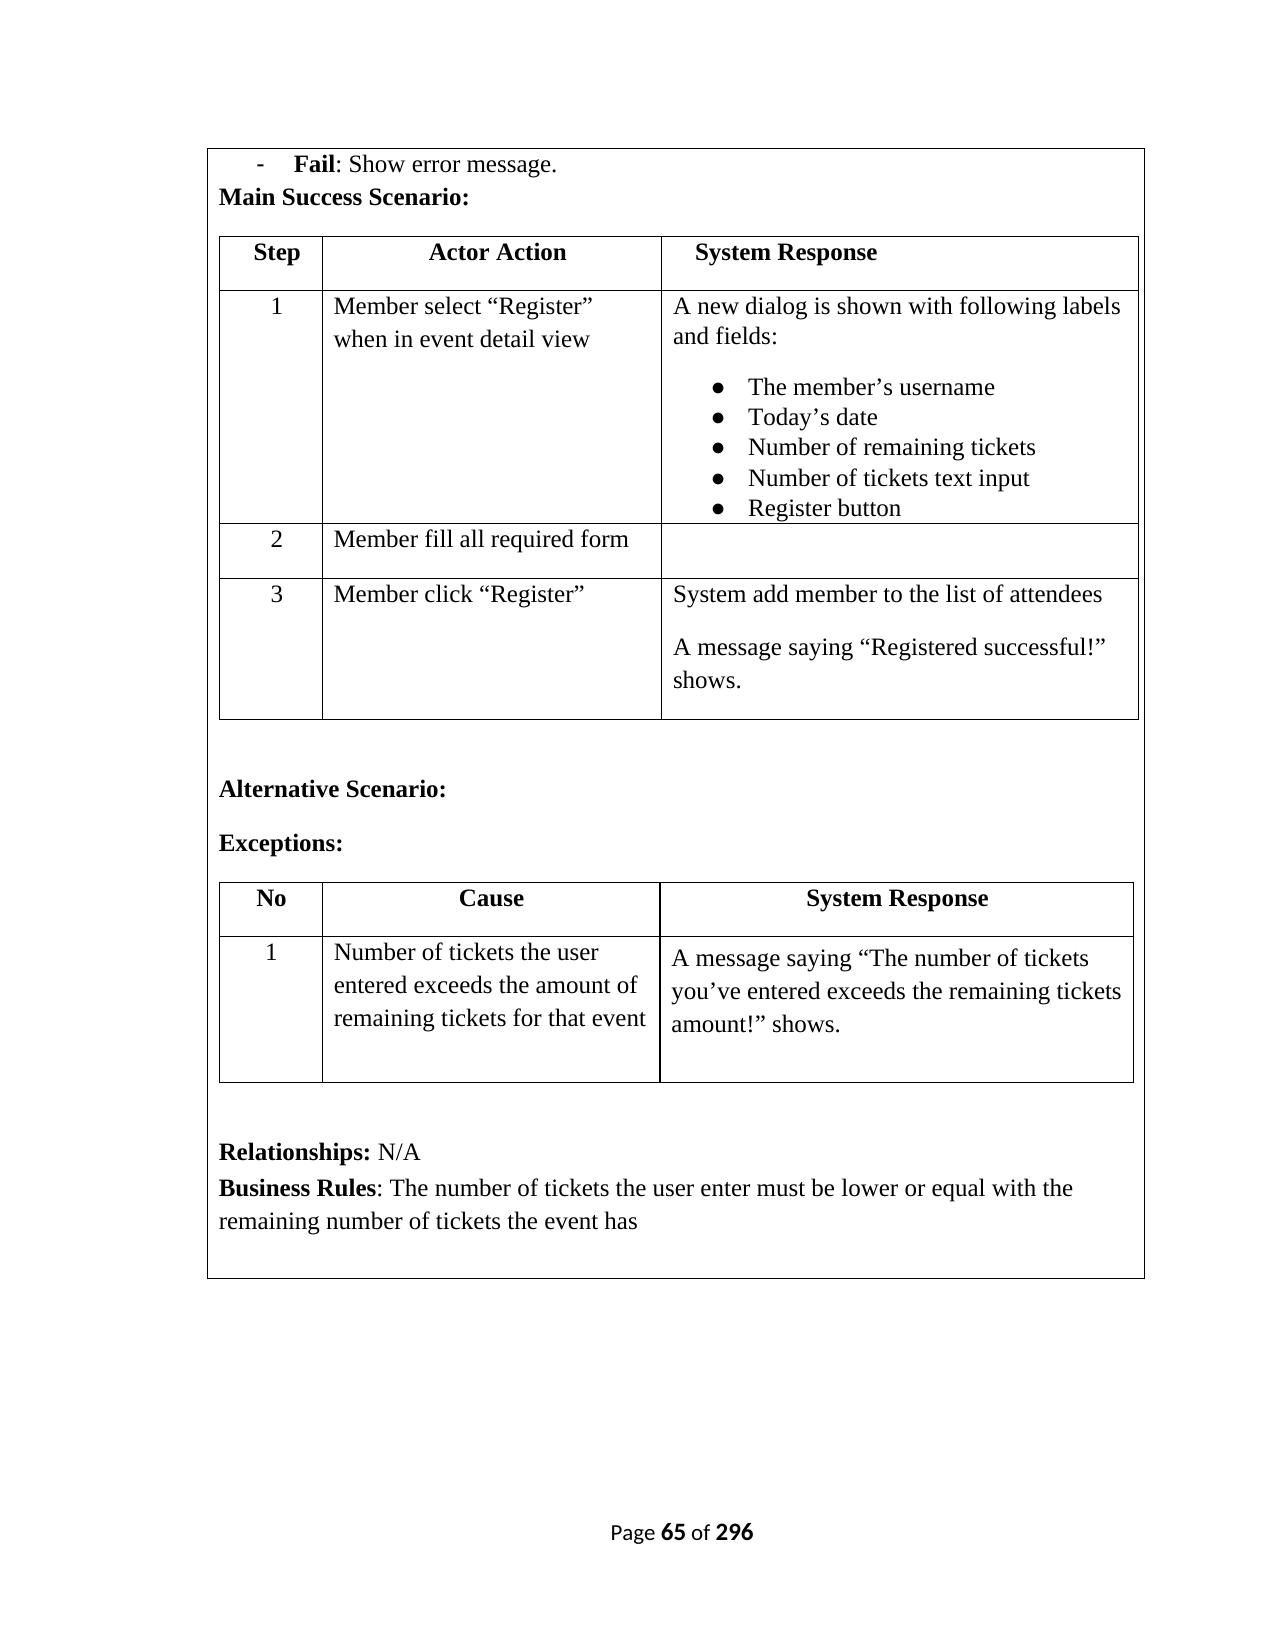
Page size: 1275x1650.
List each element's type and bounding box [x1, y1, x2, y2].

table_cell [208, 149, 1144, 1278]
